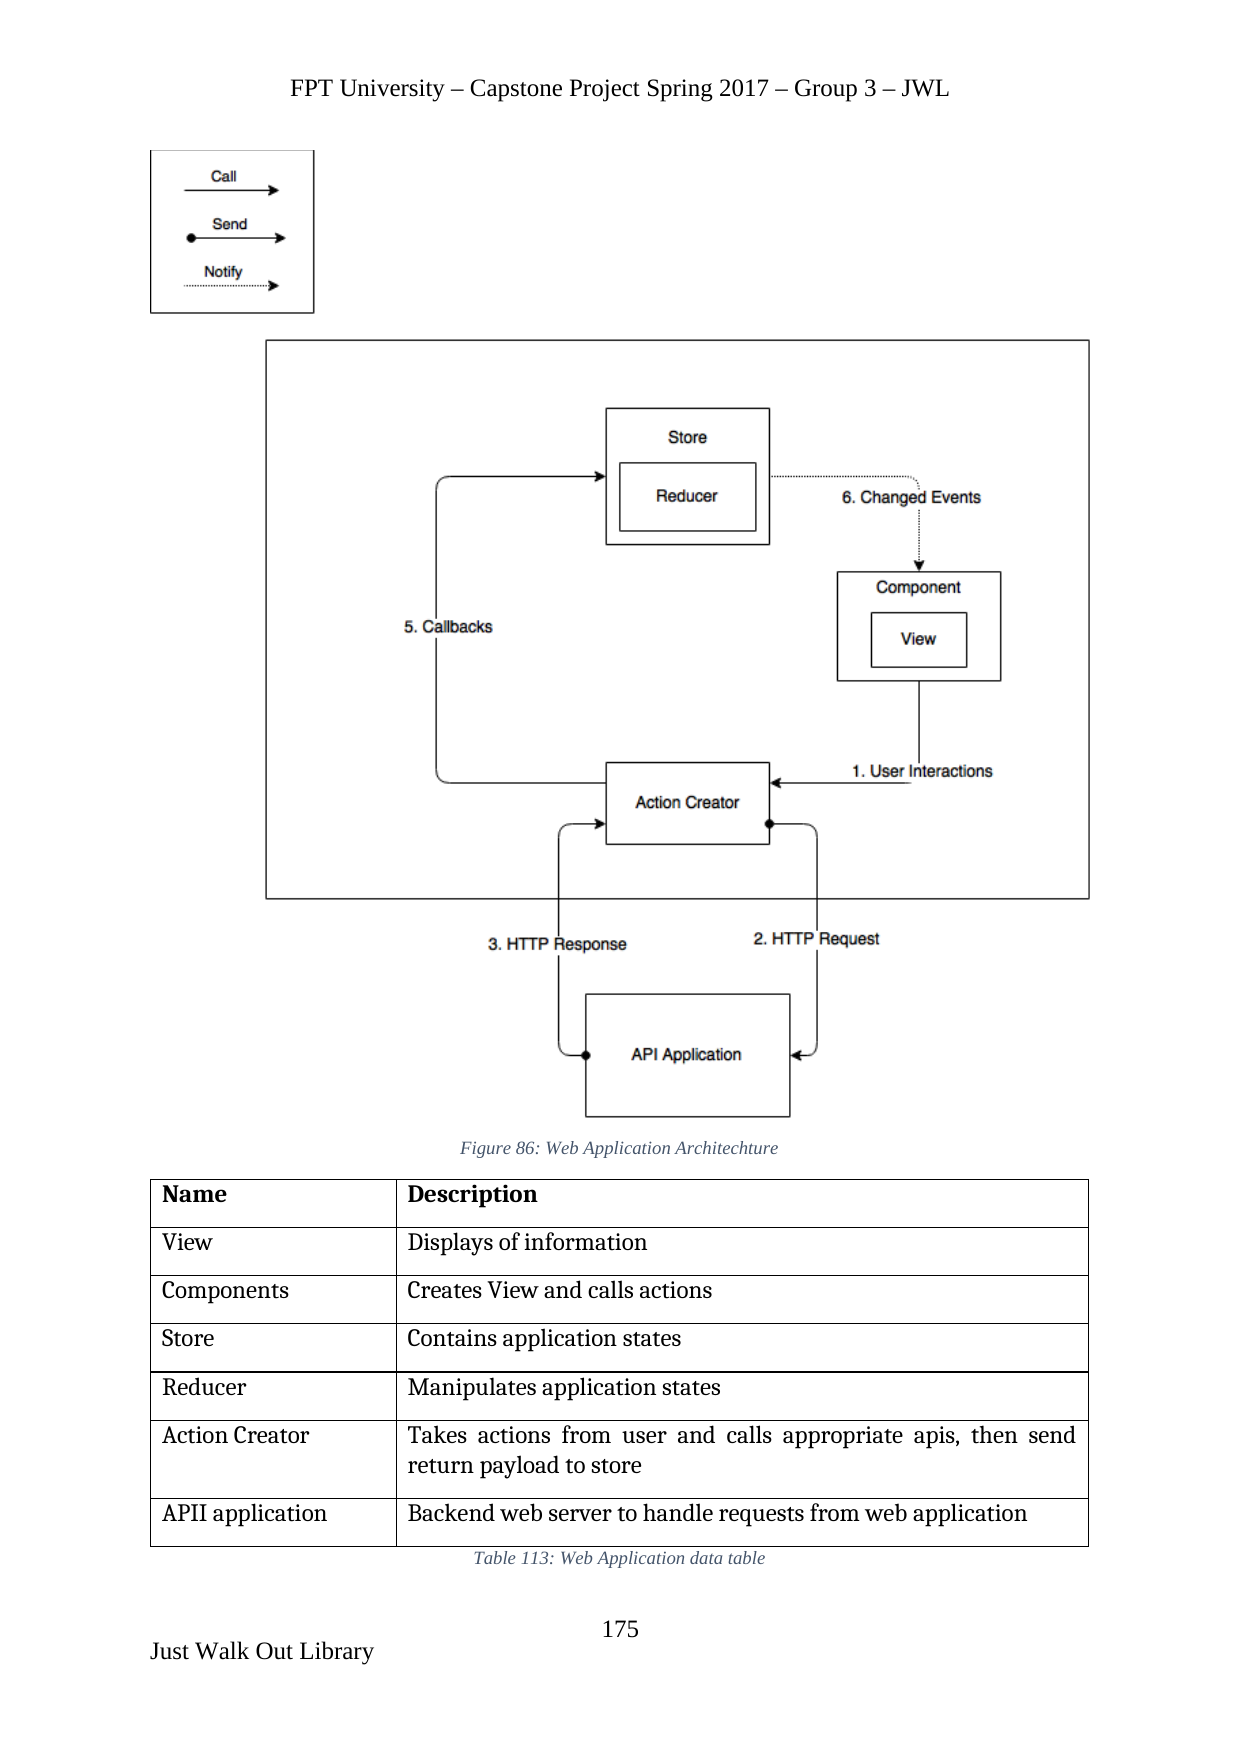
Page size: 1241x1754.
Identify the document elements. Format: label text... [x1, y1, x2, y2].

picture [150, 150, 1090, 1119]
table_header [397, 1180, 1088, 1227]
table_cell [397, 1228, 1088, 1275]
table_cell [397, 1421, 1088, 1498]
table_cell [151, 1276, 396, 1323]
text Figure 86: Web Application Architechture [150, 1137, 1090, 1158]
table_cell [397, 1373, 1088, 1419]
text Table 113: Web Application data table [150, 1547, 1090, 1569]
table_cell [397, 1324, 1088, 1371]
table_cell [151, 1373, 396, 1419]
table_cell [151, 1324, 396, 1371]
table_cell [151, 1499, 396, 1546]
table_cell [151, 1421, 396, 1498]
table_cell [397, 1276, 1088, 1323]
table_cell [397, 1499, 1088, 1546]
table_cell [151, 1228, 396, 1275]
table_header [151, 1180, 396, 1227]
